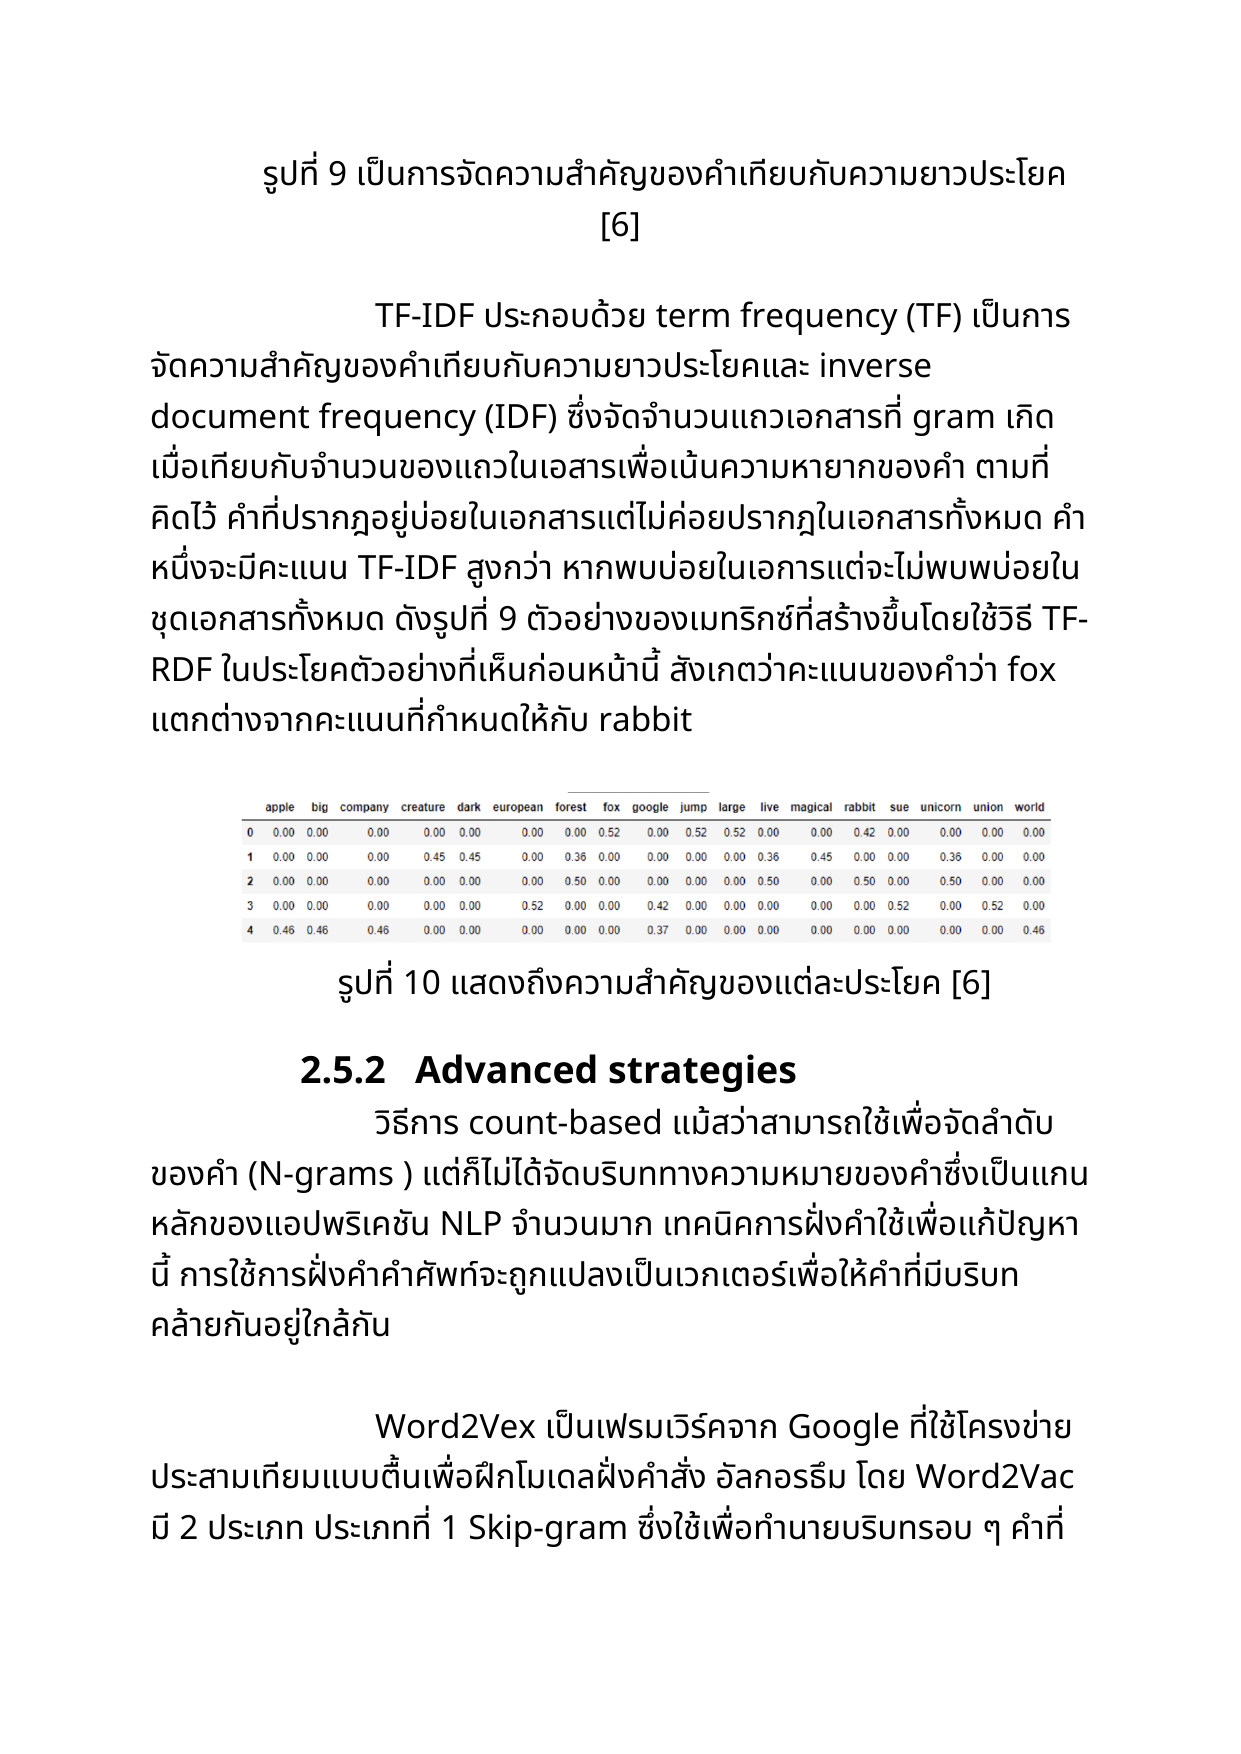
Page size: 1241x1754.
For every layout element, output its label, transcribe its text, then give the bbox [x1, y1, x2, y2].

list TF-IDF ประกอบด้วย term frequency (TF) เป็นการจัดความสำคัญของคำเทียบกับความยาวประโยคและ inverse document frequency (IDF) ซึ่งจัดจำนวนแถวเอกสารที่ gram เกิดเมื่อเทียบกับจำนวนของแถวในเอสารเพื่อเน้นความหายากของคำ ตามที่คิดไว้ คำที่ปรากฎอยู่บ่อยในเอกสารแต่ไม่ค่อยปรากฎในเอกสารทั้งหมด คำหนึ่งจะมีคะแนน TF-IDF สูงกว่า หากพบบ่อยในเอการแต่จะไม่พบพบ่อยในชุดเอกสารทั้งหมด ดังรูปที่ 9 ตัวอย่างของเมทริกซ์ที่สร้างขึ้นโดยใช้วิธี TF-RDF ในประโยคตัวอย่างที่เห็นก่อนหน้านี้ สังเกตว่าคะแนนของคำว่า fox แตกต่างจากคะแนนที่กำหนดให้กับ rabbit [150, 291, 1090, 747]
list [150, 1402, 1090, 1554]
list รูปที่ 9 เป็นการจัดความสำคัญของคำเทียบกับความยาวประโยค [6] [150, 150, 1090, 246]
list รูปที่ 10 แสดงถึงความสำคัญของแต่ละประโยค [6] [150, 958, 1090, 1009]
list 2.5.2 Advanced strategies วิธีการ count-based แม้สว่าสามารถใช้เพื่อจัดลำดับของคำ (N-grams ) แต่ก็ไม่ได้จัดบริบททางความหมายของคำซึ่งเป็นแกนหลักของแอปพริเคชัน NLP จำนวนมาก เทคนิคการฝั่งคำใช้เพื่อแก้ปัญหานี้ การใช้การฝั่งคำคำศัพท์จะถูกแปลงเป็นเวกเตอร์เพื่อให้คำที่มีบริบทคล้ายกันอยู่ใกล้กัน [150, 1043, 1090, 1351]
picture [238, 792, 1091, 959]
